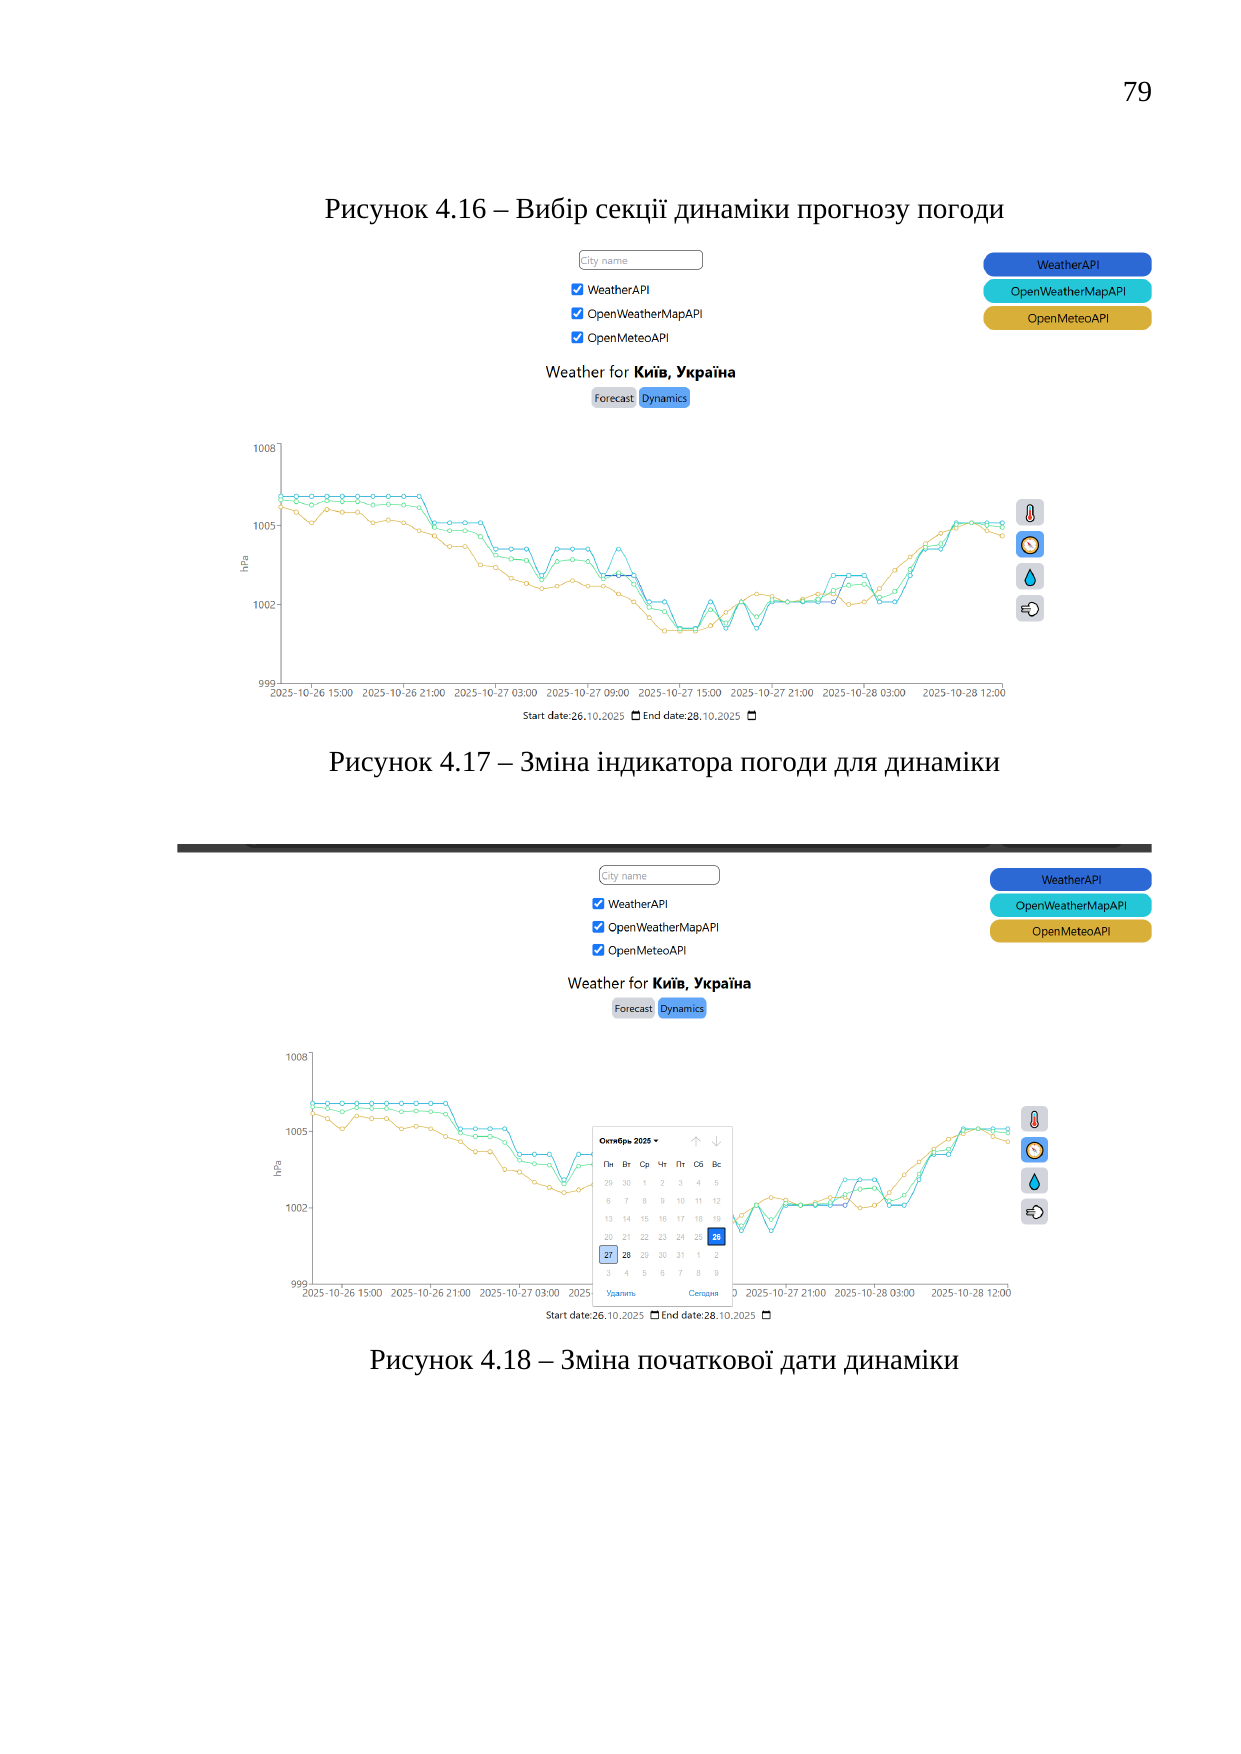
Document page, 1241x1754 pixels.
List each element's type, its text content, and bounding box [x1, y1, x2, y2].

text Рисунок 4.17 – Зміна індикатора погоди для динаміки [177, 744, 1152, 777]
text Рисунок 4.16 – Вибір секції динаміки прогнозу погоди [177, 191, 1152, 224]
picture [177, 844, 1152, 1326]
text Рисунок 4.18 – Зміна початкової дати динаміки [177, 1342, 1152, 1376]
picture [177, 241, 1152, 727]
